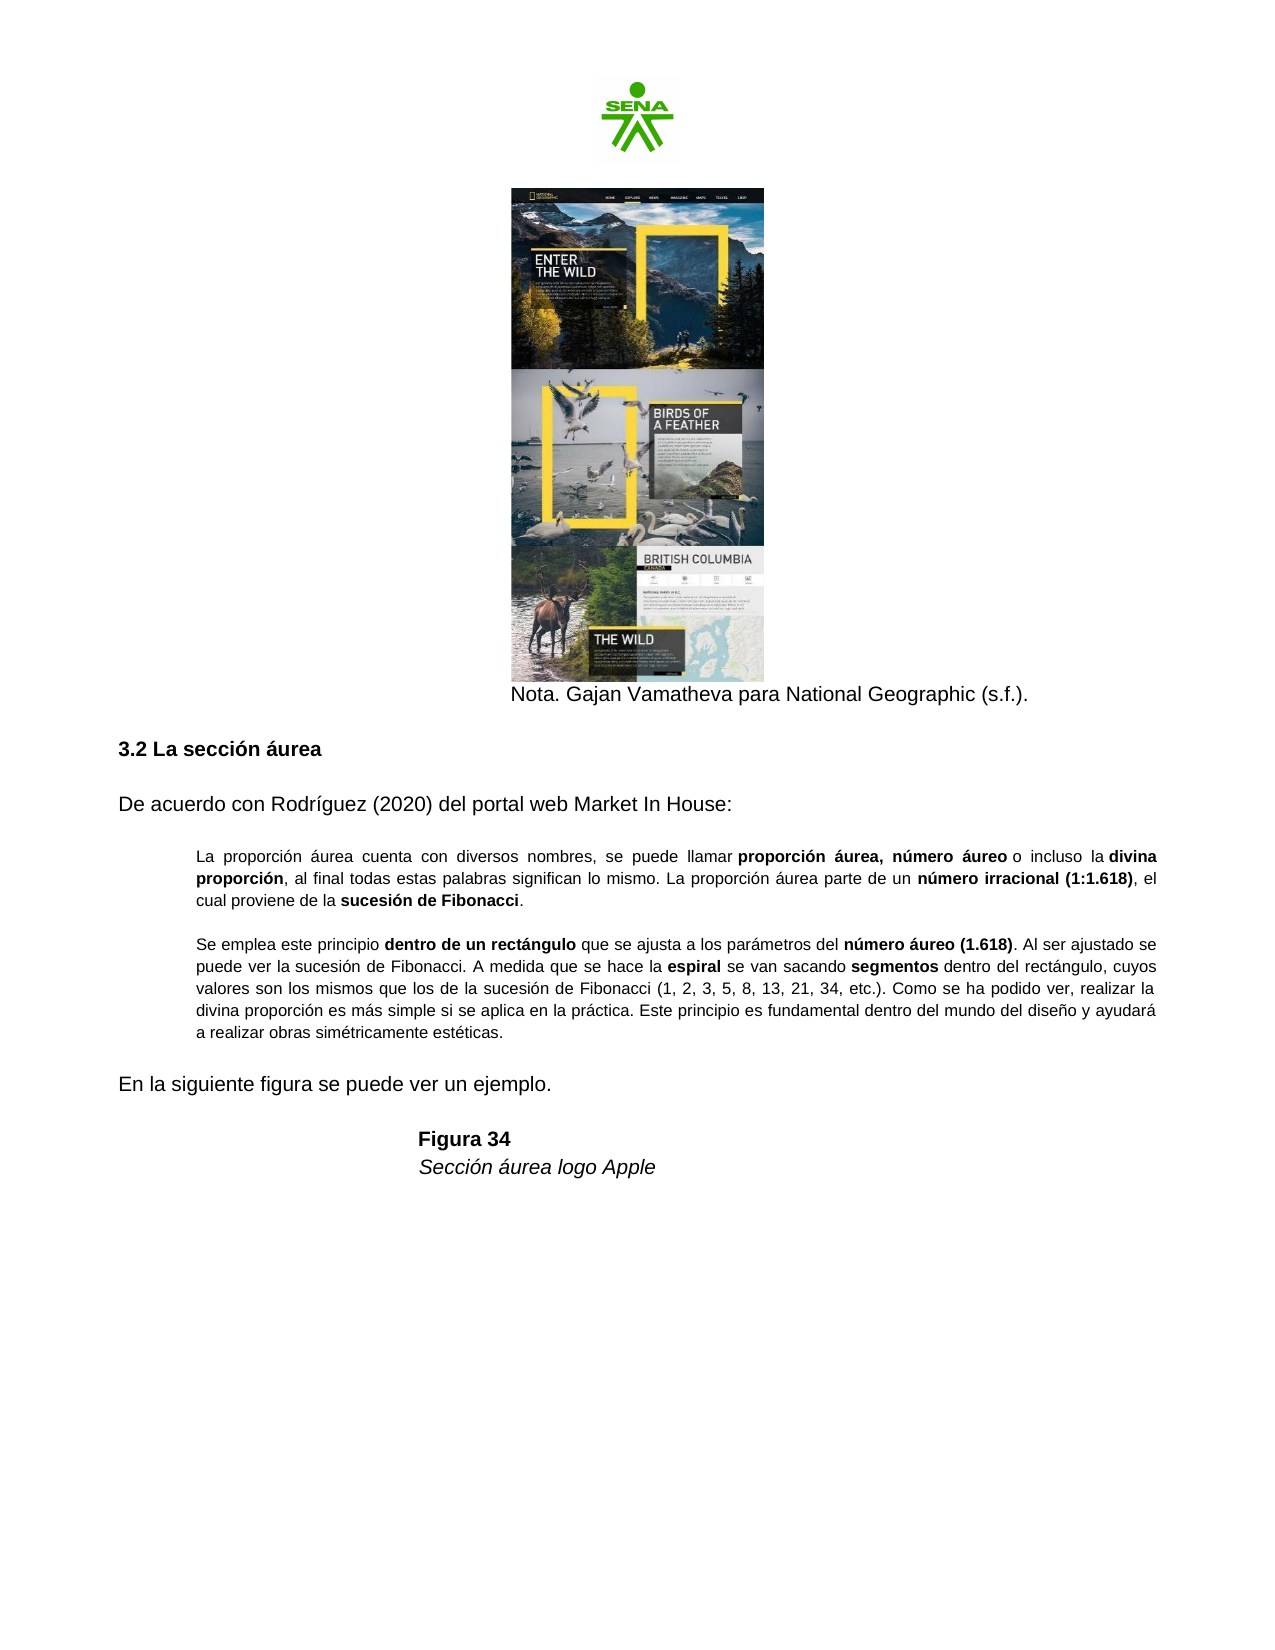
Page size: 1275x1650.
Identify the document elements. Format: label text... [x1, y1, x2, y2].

picture [593, 75, 682, 163]
text Se emplea este principio dentro de un rectángulo que se ajusta a los parámetros del número áureo (1.618). Al ser ajustado se puede ver la sucesión de Fibonacci. A medida que se hace la espiral se van sacando segmentos dentro del rectángulo, cuyos valores son los mismos que los de la sucesión de Fibonacci (1, 2, 3, 5, 8, 13, 21, 34, etc.). Como se ha podido ver, realizar la divina proporción es más simple si se aplica en la práctica. Este principio es fundamental dentro del mundo del diseño y ayudará a realizar obras simétricamente estéticas. [196, 935, 1157, 1042]
picture [511, 188, 764, 682]
text 3.2 La sección áurea [118, 737, 1157, 761]
text La proporción áurea cuenta con diversos nombres, se puede llamar proporción áurea, número áureo o incluso la divina proporción, al final todas estas palabras significan lo mismo. La proporción áurea parte de un número irracional (1:1.618), el cual proviene de la sucesión de Fibonacci. [196, 847, 1157, 910]
text Figura 34 [118, 1127, 1157, 1151]
text Nota. Gajan Vamatheva para National Geographic (s.f.). [118, 682, 1157, 706]
text Sección áurea logo Apple [118, 1154, 1157, 1178]
text De acuerdo con Rodríguez (2020) del portal web Market In House: [118, 792, 1157, 816]
text En la siguiente figura se puede ver un ejemplo. [118, 1072, 1157, 1096]
